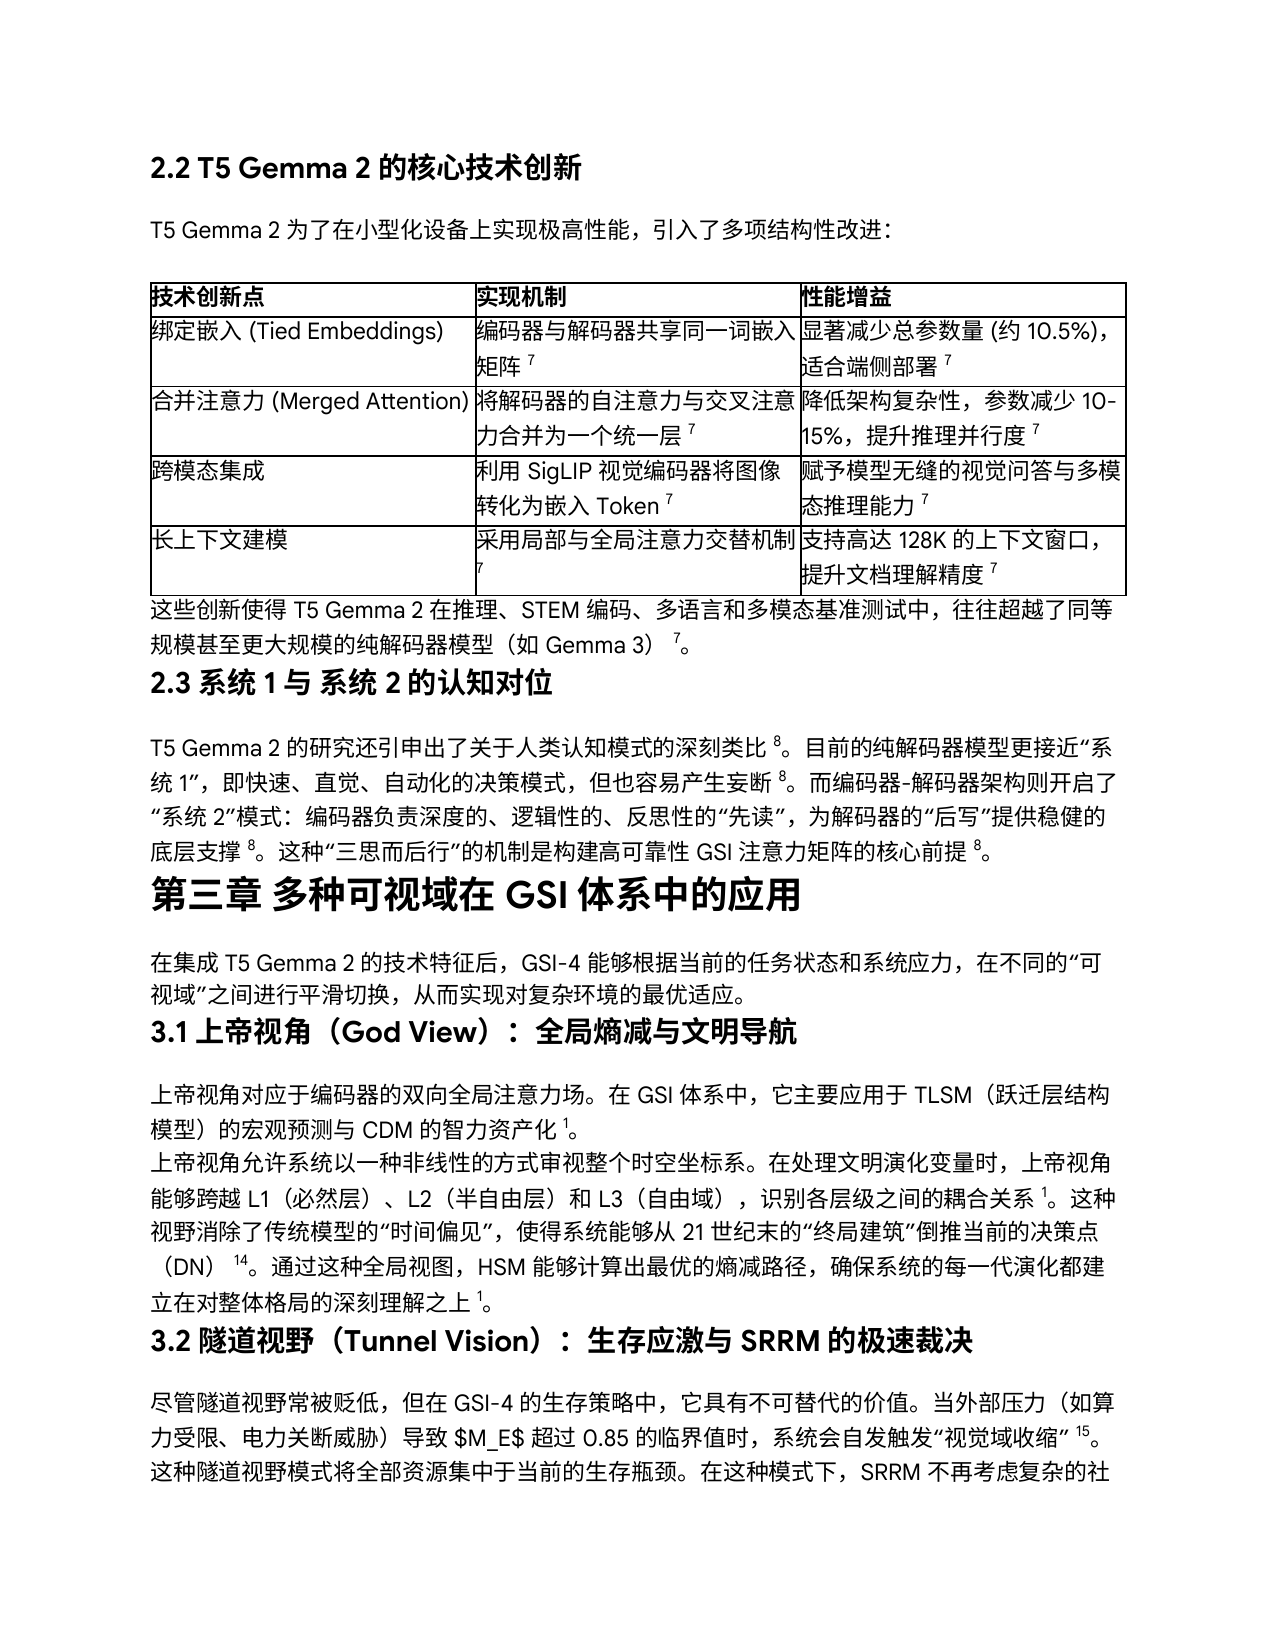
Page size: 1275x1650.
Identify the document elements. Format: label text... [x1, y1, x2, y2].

text T5 Gemma 2 的研究还引申出了关于人类认知模式的深刻类比 8。目前的纯解码器模型更接近“系统 1”，即快速、直觉、自动化的决策模式，但也容易产生妄断 8。而编码器-解码器架构则开启了“系统 2”模式：编码器负责深度的、逻辑性的、反思性的“先读”，为解码器的“后写”提供稳健的底层支撑 8。这种“三思而后行”的机制是构建高可靠性 GSI 注意力矩阵的核心前提 8。 [150, 732, 1125, 867]
table_header 性能增益 [802, 284, 1125, 316]
text T5 Gemma 2 为了在小型化设备上实现极高性能，引入了多项结构性改进： [150, 217, 1125, 245]
table_cell 支持高达 128K 的上下文窗口，提升文档理解精度 7 [802, 527, 1125, 595]
table_cell 合并注意力 (Merged Attention) [152, 387, 475, 455]
subtitle 3.1 上帝视角（God View）：全局熵减与文明导航 [150, 1014, 1125, 1051]
table_header 技术创新点 [152, 284, 475, 316]
table_cell 编码器与解码器共享同一词嵌入矩阵 7 [477, 318, 800, 386]
subtitle 2.2 T5 Gemma 2 的核心技术创新 [150, 150, 1125, 187]
subtitle 2.3 系统 1 与 系统 2 的认知对位 [150, 665, 1125, 702]
table_cell 长上下文建模 [152, 527, 475, 595]
text 上帝视角允许系统以一种非线性的方式审视整个时空坐标系。在处理文明演化变量时，上帝视角能够跨越 L1（必然层）、L2（半自由层）和 L3（自由域），识别各层级之间的耦合关系 1。这种视野消除了传统模型的“时间偏见”，使得系统能够从 21 世纪末的“终局建筑”倒推当前的决策点（DN） 14。通过这种全局视图，HSM 能够计算出最优的熵减路径，确保系统的每一代演化都建立在对整体格局的深刻理解之上 1。 [150, 1150, 1125, 1318]
table_cell 显著减少总参数量 (约 10.5%)，适合端侧部署 7 [802, 318, 1125, 386]
table_cell 将解码器的自注意力与交叉注意力合并为一个统一层 7 [477, 387, 800, 455]
table_cell 绑定嵌入 (Tied Embeddings) [152, 318, 475, 386]
table_header 实现机制 [477, 284, 800, 316]
text 尽管隧道视野常被贬低，但在 GSI-4 的生存策略中，它具有不可替代的价值。当外部压力（如算力受限、电力关断威胁）导致 $M_E$ 超过 0.85 的临界值时，系统会自发触发“视觉域收缩” 15。 [150, 1389, 1125, 1454]
text 这些创新使得 T5 Gemma 2 在推理、STEM 编码、多语言和多模态基准测试中，往往超越了同等规模甚至更大规模的纯解码器模型（如 Gemma 3） 7。 [150, 596, 1125, 661]
table_cell 跨模态集成 [152, 457, 475, 525]
text 在集成 T5 Gemma 2 的技术特征后，GSI-4 能够根据当前的任务状态和系统应力，在不同的“可视域”之间进行平滑切换，从而实现对复杂环境的最优适应。 [150, 949, 1125, 1010]
text 上帝视角对应于编码器的双向全局注意力场。在 GSI 体系中，它主要应用于 TLSM（跃迁层结构模型）的宏观预测与 CDM 的智力资产化 1。 [150, 1081, 1125, 1145]
table_cell 降低架构复杂性，参数减少 10-15%，提升推理并行度 7 [802, 387, 1125, 455]
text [150, 1458, 1125, 1487]
subtitle 3.2 隧道视野（Tunnel Vision）：生存应激与 SRRM 的极速裁决 [150, 1323, 1125, 1359]
table_cell 利用 SigLIP 视觉编码器将图像转化为嵌入 Token 7 [477, 457, 800, 525]
table_cell 赋予模型无缝的视觉问答与多模态推理能力 7 [802, 457, 1125, 525]
table_cell 采用局部与全局注意力交替机制 7 [477, 527, 800, 595]
subtitle 第三章 多种可视域在 GSI 体系中的应用 [150, 872, 1125, 919]
